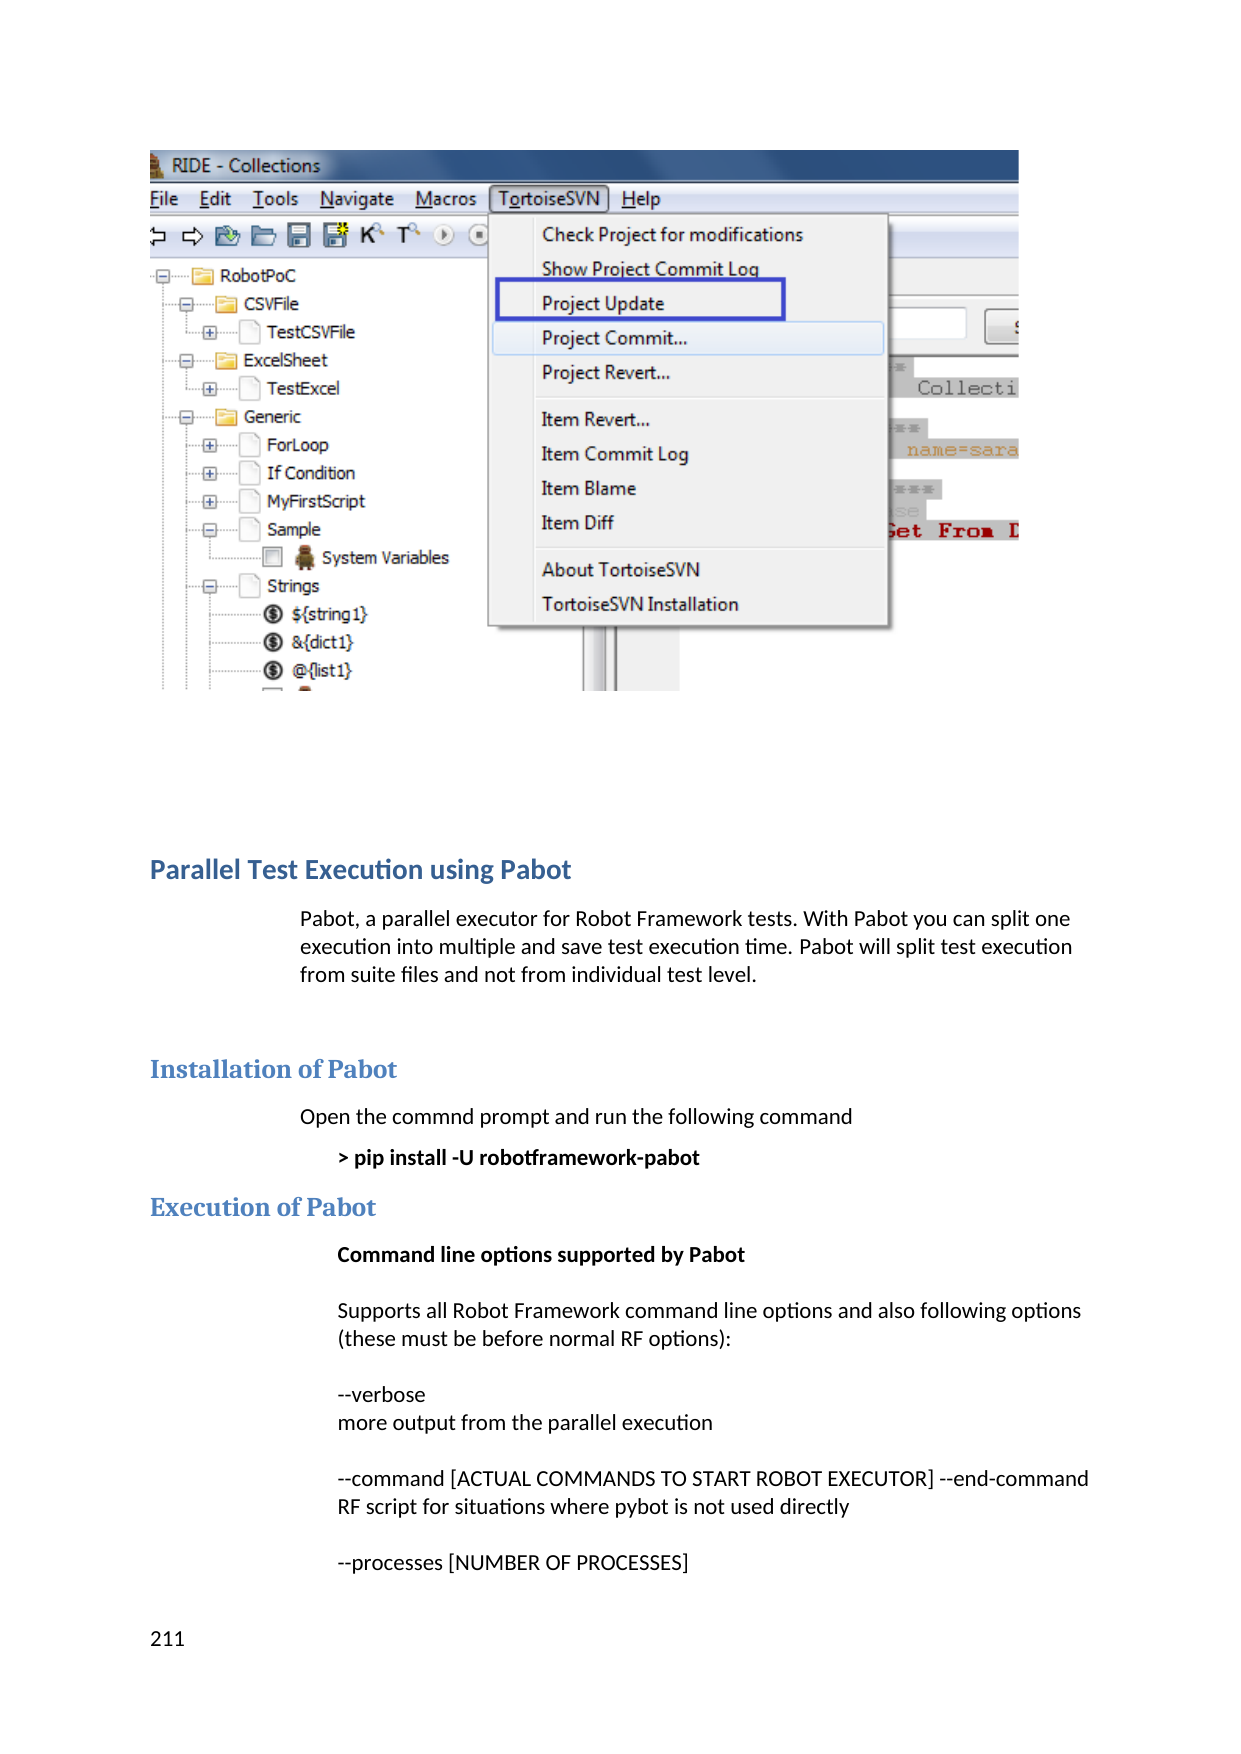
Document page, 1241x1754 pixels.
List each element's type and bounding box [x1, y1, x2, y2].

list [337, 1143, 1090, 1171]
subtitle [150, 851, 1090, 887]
picture [150, 150, 1019, 691]
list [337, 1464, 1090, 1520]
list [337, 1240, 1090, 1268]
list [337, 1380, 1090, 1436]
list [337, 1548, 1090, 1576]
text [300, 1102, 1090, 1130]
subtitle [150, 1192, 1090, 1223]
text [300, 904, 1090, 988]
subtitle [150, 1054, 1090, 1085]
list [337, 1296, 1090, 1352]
